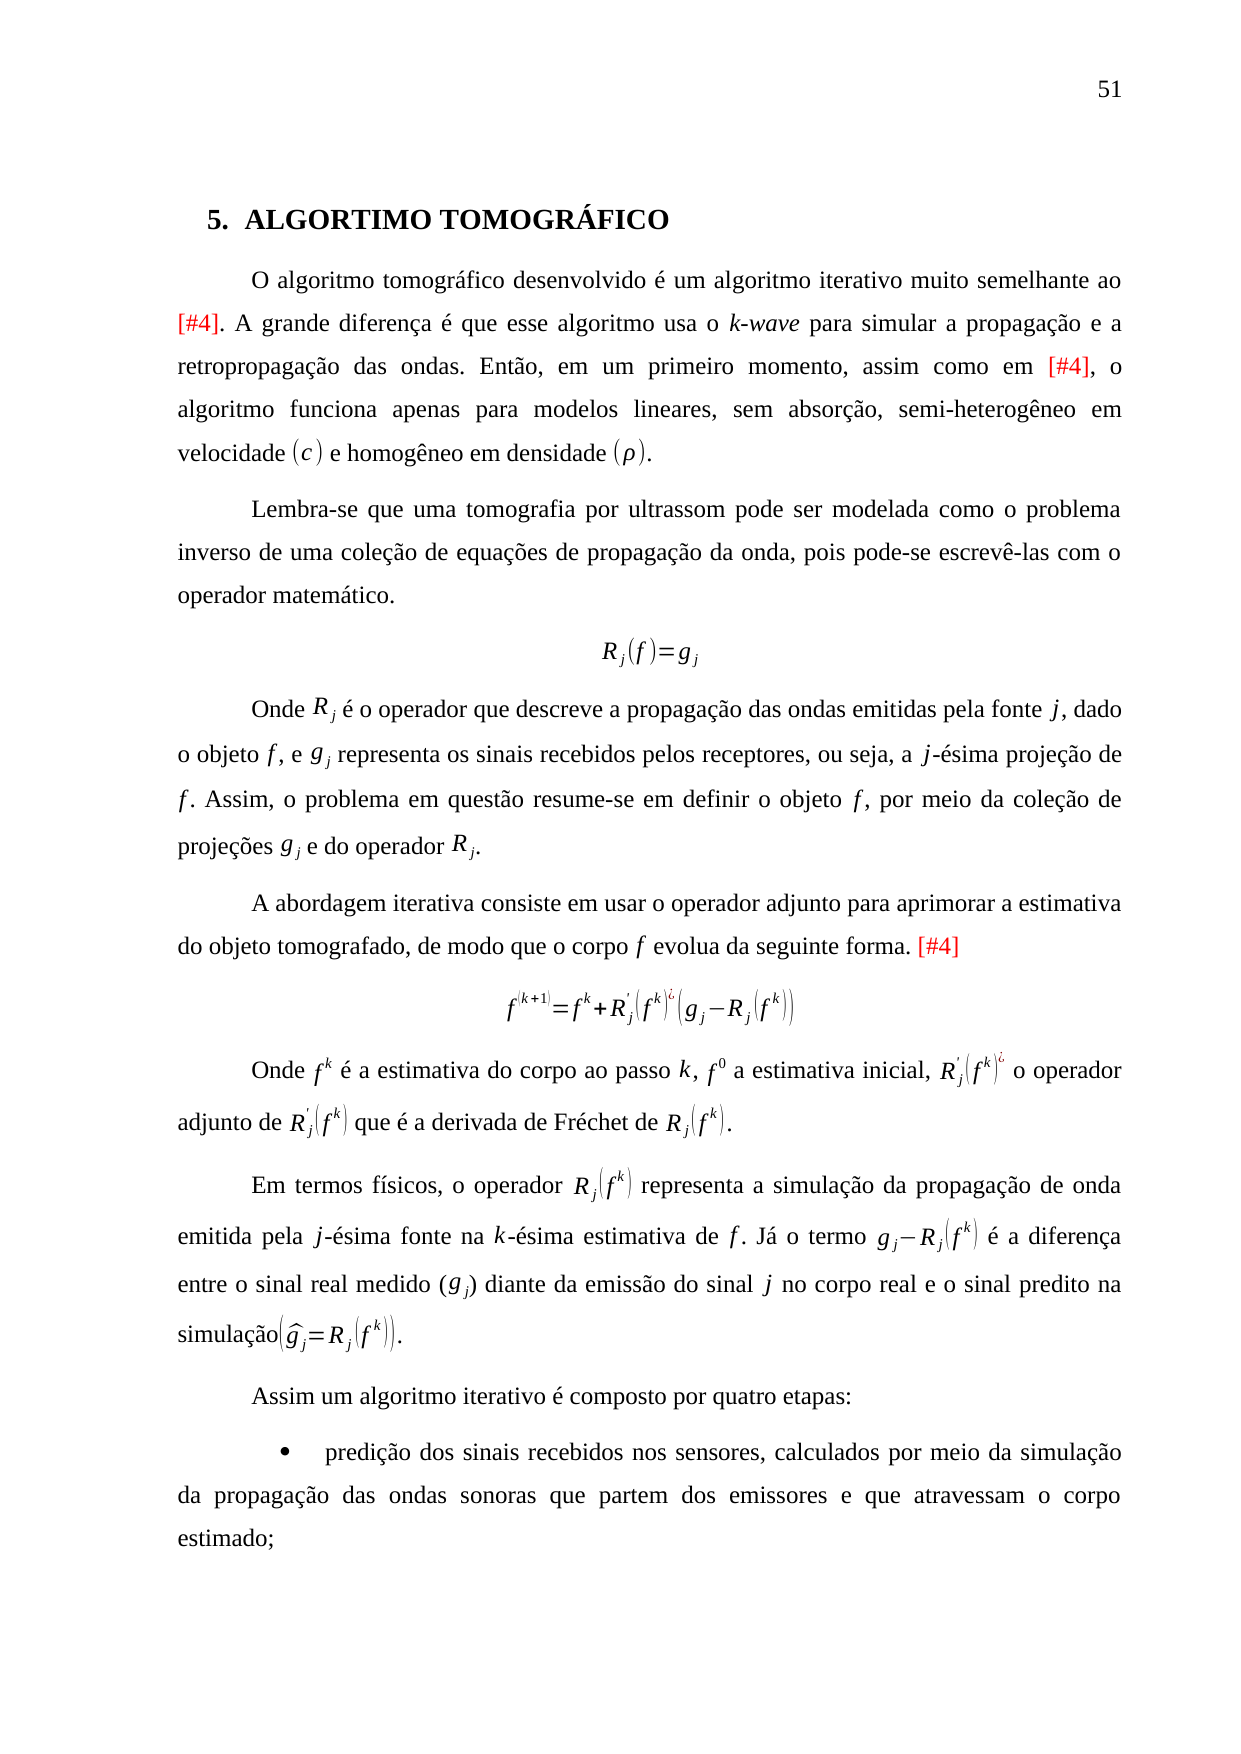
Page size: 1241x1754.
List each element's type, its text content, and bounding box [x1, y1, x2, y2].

text O algoritmo tomográfico desenvolvido é um algoritmo iterativo muito semelhante ao [#4]. A grande diferença é que esse algoritmo usa o k-wave para simular a propagação e a retropropagação das ondas. Então, em um primeiro momento, assim como em [#4], o algoritmo funciona apenas para modelos lineares, sem absorção, semi-heterogêneo em velocidade e homogêneo em densidade . [177, 265, 1122, 467]
subtitle ALGORTIMO TOMOGRáFICO [207, 202, 1122, 236]
text Em termos físicos, o operador representa a simulação da propagação de onda emitida pela -ésima fonte na -ésima estimativa de . Já o termo é a diferença entre o sinal real medido () diante da emissão do sinal no corpo real e o sinal predito na simulação [177, 1166, 1122, 1354]
list predição dos sinais recebidos nos sensores, calculados por meio da simulação da propagação das ondas sonoras que partem dos emissores e que atravessam o corpo estimado; [177, 1437, 1122, 1552]
text A abordagem iterativa consiste em usar o operador adjunto para aprimorar a estimativa do objeto tomografado, de modo que o corpo evolua da seguinte forma. [#4] [177, 888, 1122, 960]
text Onde é o operador que descreve a propagação das ondas emitidas pela fonte , dado o objeto , e representa os sinais recebidos pelos receptores, ou seja, a -ésima projeção de . Assim, o problema em questão resume-se em definir o objeto , por meio da coleção de projeções e do operador . [177, 692, 1122, 861]
text Onde é a estimativa do corpo ao passo , a estimativa inicial, o operador adjunto de que é a derivada de Fréchet de [177, 1052, 1122, 1139]
text Assim um algoritmo iterativo é composto por quatro etapas: [177, 1381, 1122, 1410]
text Lembra-se que uma tomografia por ultrassom pode ser modelada como o problema inverso de uma coleção de equações de propagação da onda, pois pode-se escrevê-las com o operador matemático. [177, 494, 1122, 609]
